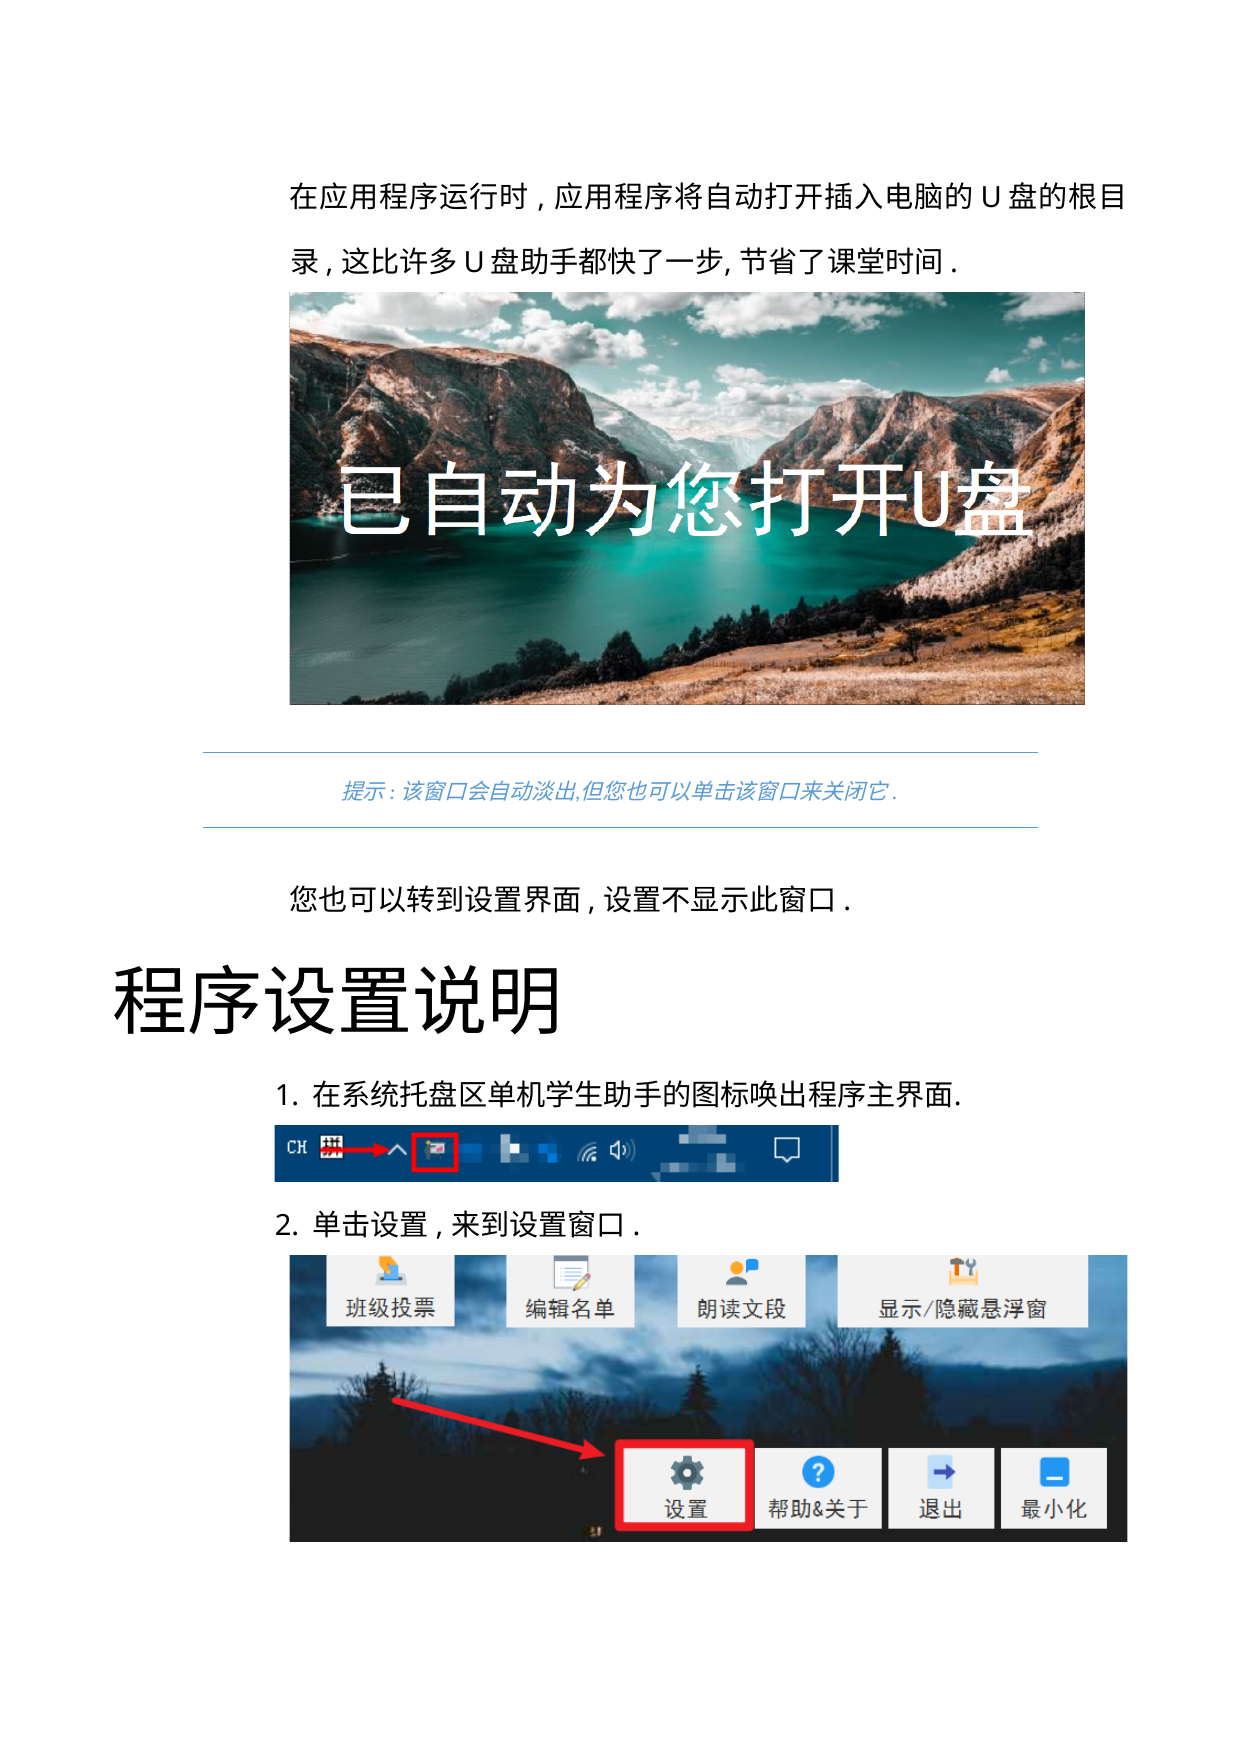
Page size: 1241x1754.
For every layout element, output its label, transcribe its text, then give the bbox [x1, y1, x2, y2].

text 提示 : 该窗口会自动淡出,但您也可以单击该窗口来关闭它 . [202, 753, 1038, 828]
picture [274, 1125, 839, 1182]
list 在系统托盘区单机学生助手的图标唤出程序主界面. [274, 1061, 1128, 1126]
text 您也可以转到设置界面 , 设置不显示此窗口 . [289, 866, 1128, 931]
picture [289, 292, 1085, 705]
text 程序设置说明 [112, 931, 1128, 1061]
list 单击设置 , 来到设置窗口 . [274, 1191, 1128, 1256]
text 在应用程序运行时 , 应用程序将自动打开插入电脑的U盘的根目录 , 这比许多U盘助手都快了一步, 节省了课堂时间 . [289, 162, 1128, 292]
picture [289, 1255, 1128, 1542]
